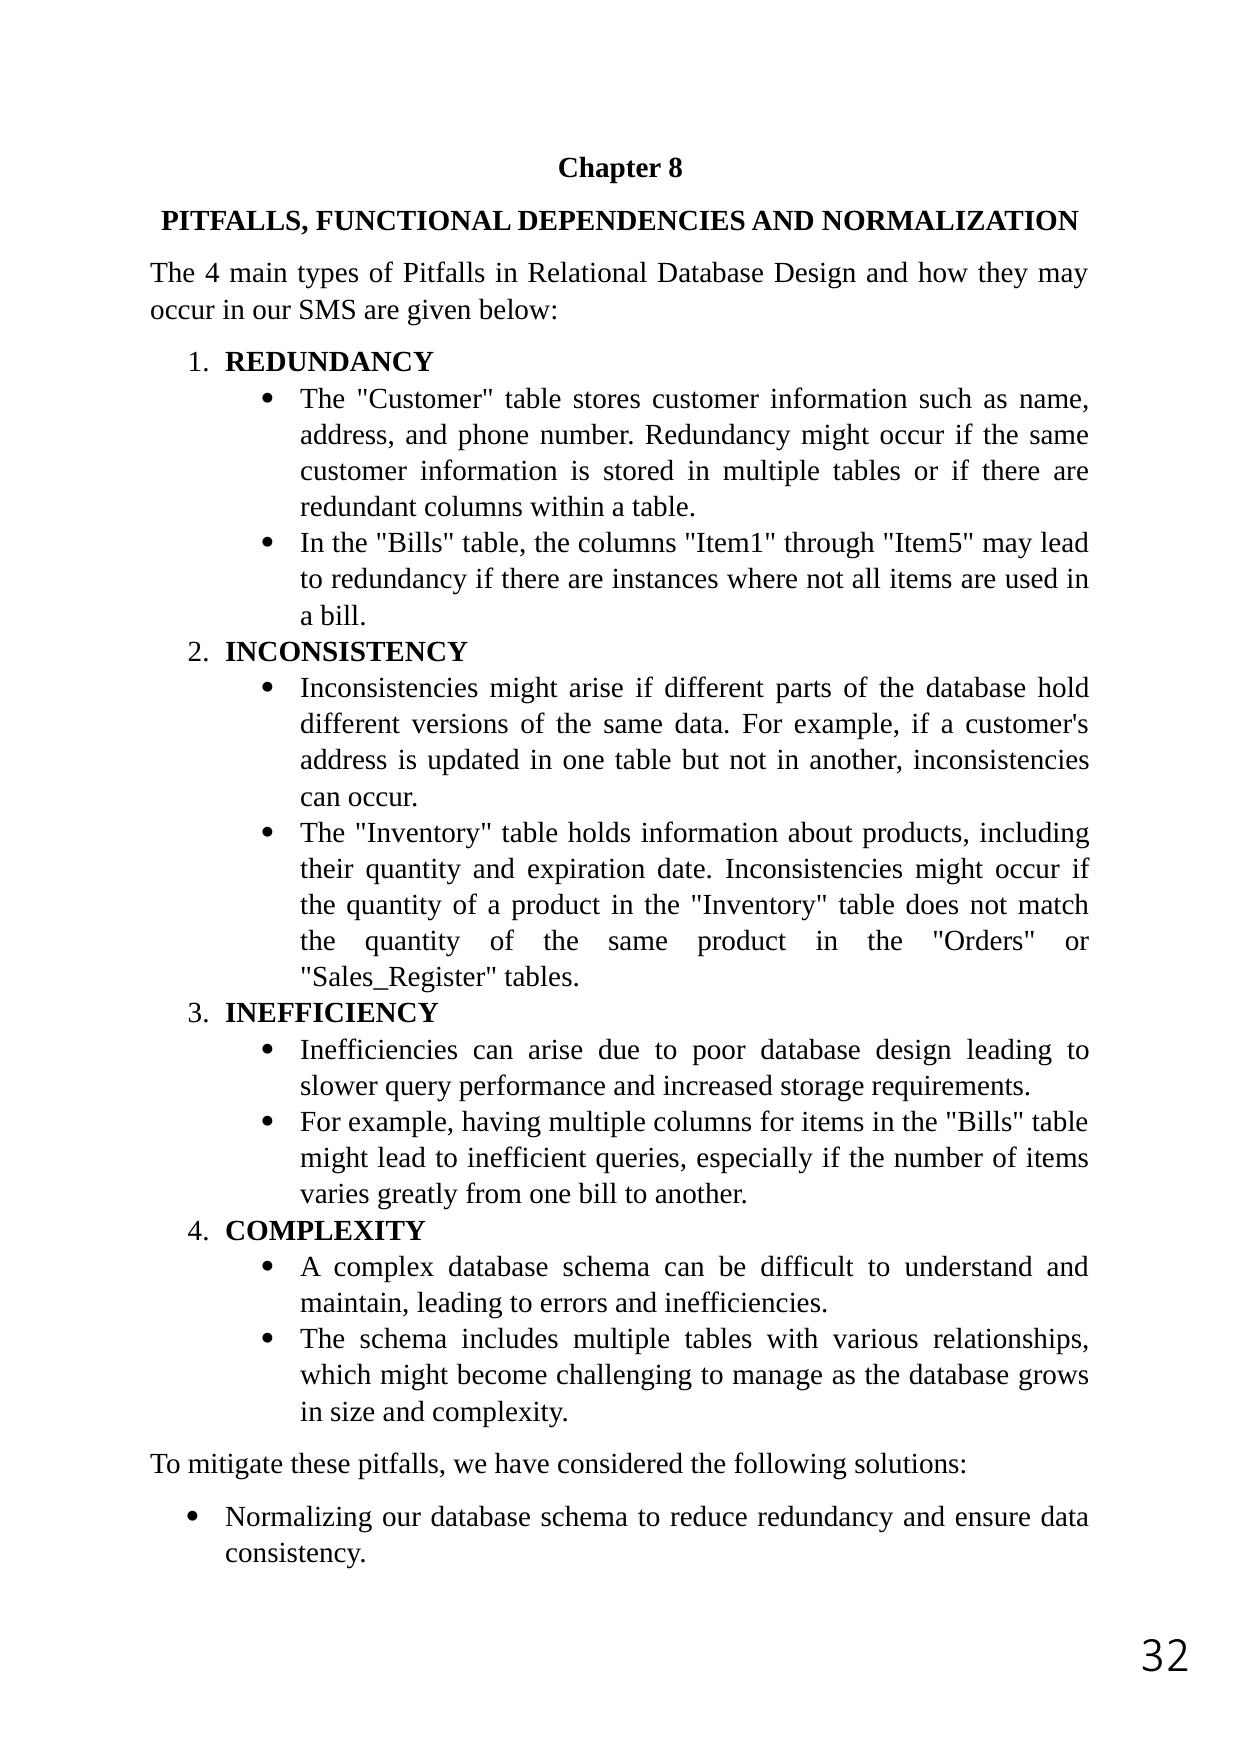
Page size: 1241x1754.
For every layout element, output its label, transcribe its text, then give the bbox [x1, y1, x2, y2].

list COMPLEXITY [187, 1213, 1090, 1246]
text PITFALLS, FUNCTIONAL DEPENDENCIES AND NORMALIZATION [150, 203, 1090, 236]
list Inconsistencies might arise if different parts of the database hold different versions of the same data. For example, if a customer's address is updated in one table but not in another, inconsistencies can occur. [262, 670, 1090, 812]
text Chapter 8 [150, 150, 1090, 183]
list INEFFICIENCY [187, 996, 1090, 1029]
list For example, having multiple columns for items in the "Bills" table might lead to inefficient queries, especially if the number of items varies greatly from one bill to another. [262, 1104, 1090, 1210]
list Inefficiencies can arise due to poor database design leading to slower query performance and increased storage requirements. [262, 1032, 1090, 1102]
list The schema includes multiple tables with various relationships, which might become challenging to manage as the database grows in size and complexity. [262, 1321, 1090, 1427]
list Normalizing our database schema to reduce redundancy and ensure data consistency. [187, 1499, 1090, 1569]
list INCONSISTENCY [187, 634, 1090, 667]
text To mitigate these pitfalls, we have considered the following solutions: [150, 1446, 1090, 1480]
list The "Inventory" table holds information about products, including their quantity and expiration date. Inconsistencies might occur if the quantity of a product in the "Inventory" table does not match the quantity of the same product in the "Orders" or "Sales_Register" tables. [262, 815, 1090, 993]
list In the "Bills" table, the columns "Item1" through "Item5" may lead to redundancy if there are instances where not all items are used in a bill. [262, 525, 1090, 631]
text The 4 main types of Pitfalls in Relational Database Design and how they may occur in our SMS are given below: [150, 256, 1090, 325]
list REDUNDANCY [187, 344, 1090, 378]
list A complex database schema can be difficult to understand and maintain, leading to errors and inefficiencies. [262, 1249, 1090, 1319]
list The "Customer" table stores customer information such as name, address, and phone number. Redundancy might occur if the same customer information is stored in multiple tables or if there are redundant columns within a table. [262, 381, 1090, 523]
